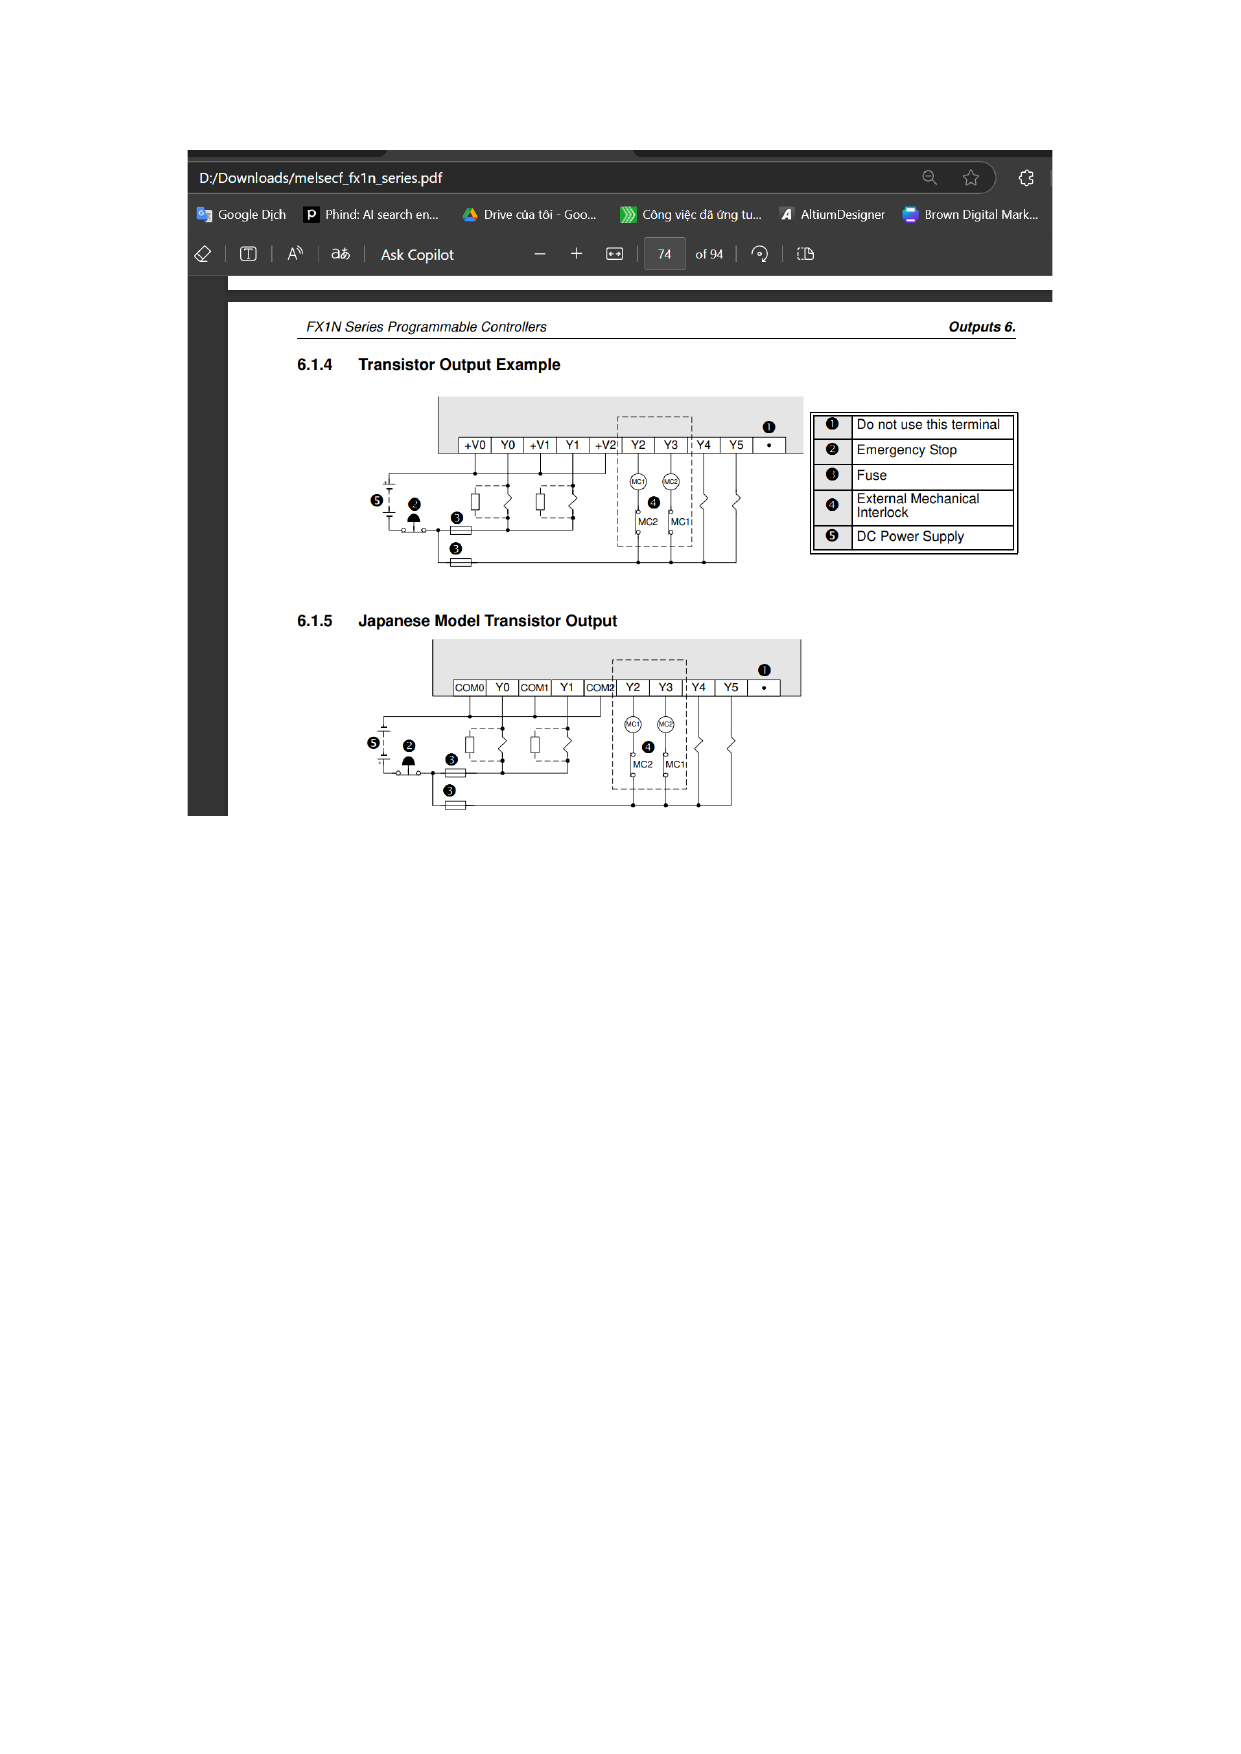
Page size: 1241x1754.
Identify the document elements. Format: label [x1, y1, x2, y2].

picture [187, 150, 1053, 816]
